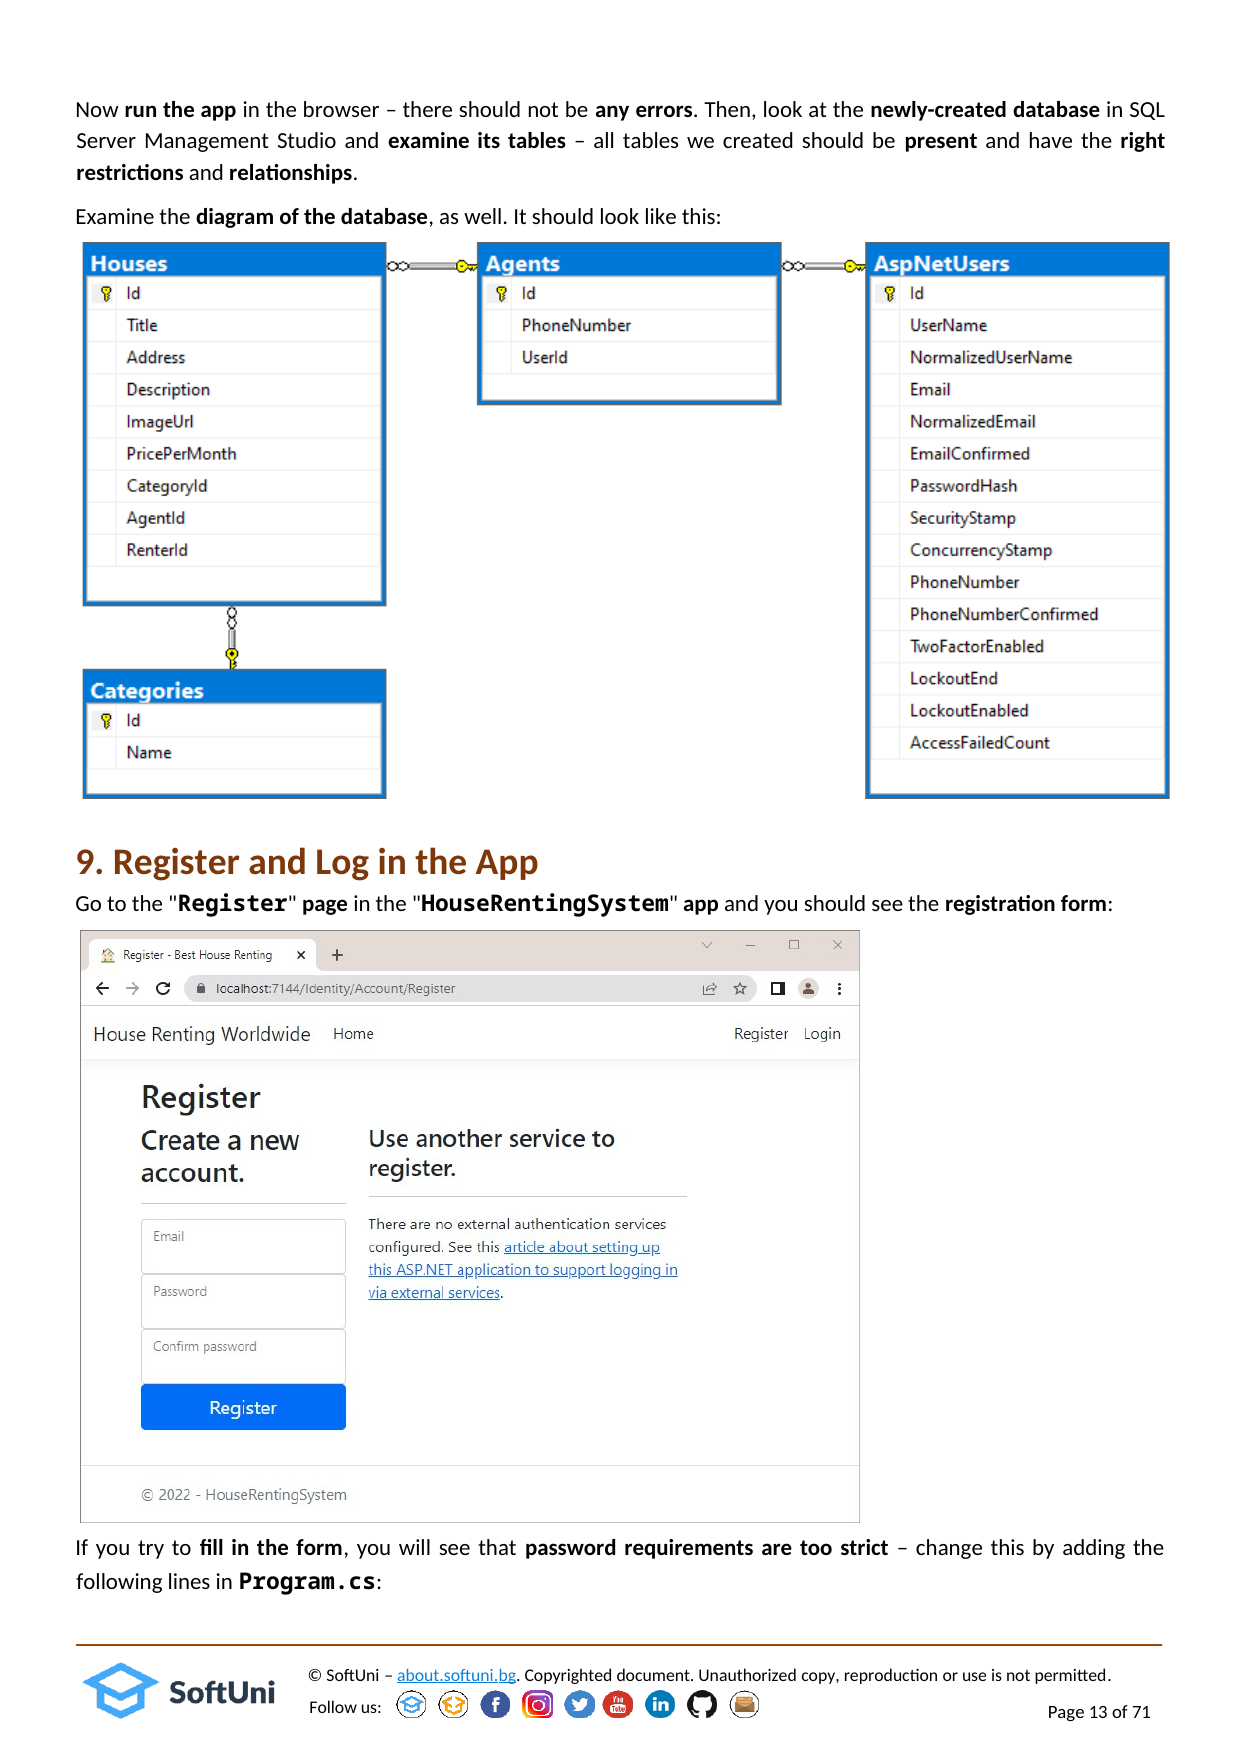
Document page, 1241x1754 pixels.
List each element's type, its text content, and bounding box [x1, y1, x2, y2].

text Now run the app in the browser – there should not be any errors. Then, look at the newly-created database in SQL Server Management Studio and examine its tables – all tables we created should be present and have the right restrictions and relationships. [75, 95, 1165, 186]
picture [564, 1690, 595, 1718]
picture [438, 1690, 468, 1718]
subtitle Register and Log in the App [75, 838, 1190, 883]
text If you try to fill in the form, you will see that password requirements are too strict – change this by adding the following lines in Program.cs: [75, 1533, 1165, 1596]
picture [75, 1656, 281, 1724]
picture [659, 1702, 668, 1710]
picture [80, 930, 860, 1523]
picture [645, 1710, 653, 1718]
text Examine the diagram of the database, as well. It should look like this: [75, 202, 1165, 230]
picture [82, 242, 1170, 799]
picture [666, 1690, 675, 1697]
picture [522, 1690, 553, 1718]
picture [645, 1690, 654, 1699]
picture [602, 1690, 633, 1718]
picture [687, 1690, 717, 1718]
picture [396, 1690, 426, 1718]
text Go to the "Register" page in the "HouseRentingSystem" app and you should see the registration form: [75, 887, 1165, 918]
picture [480, 1690, 510, 1718]
picture [729, 1690, 759, 1718]
picture [668, 1711, 675, 1718]
